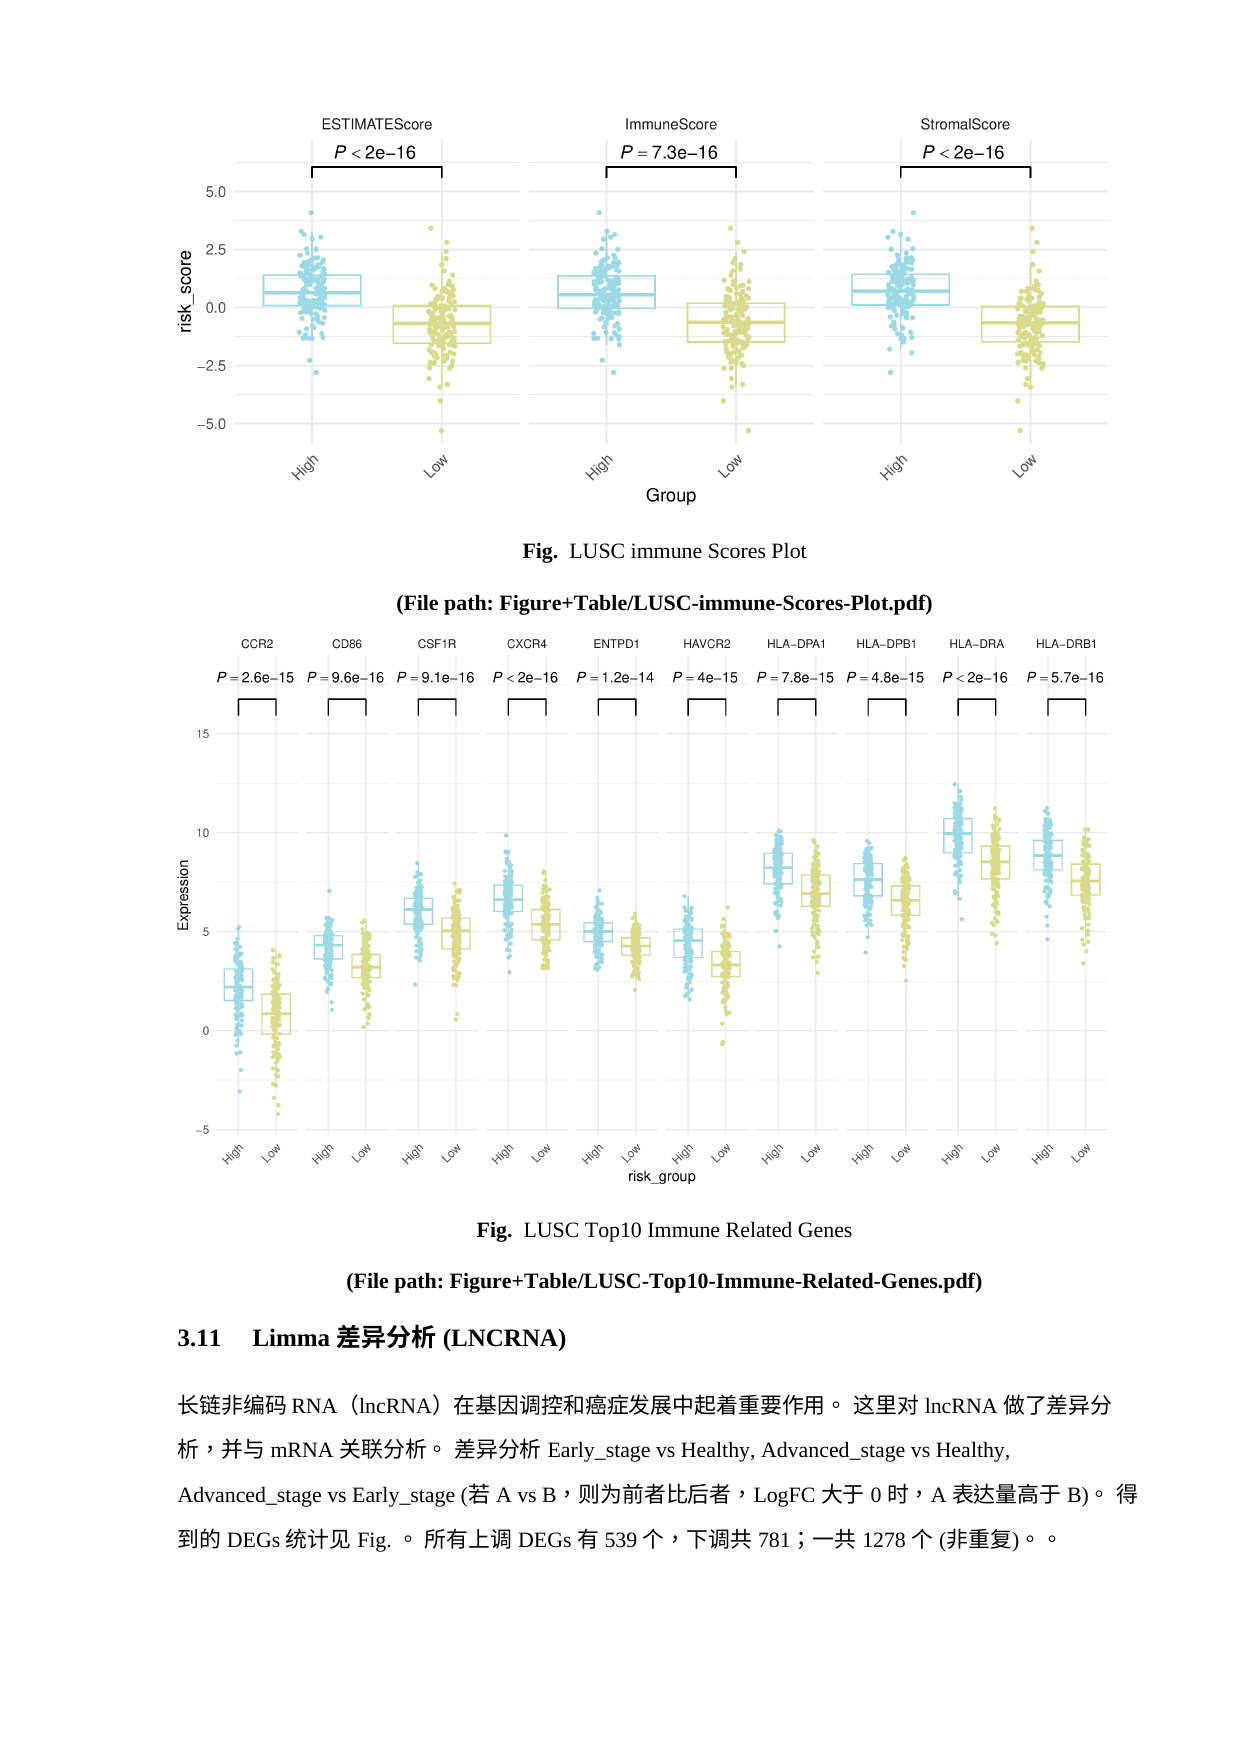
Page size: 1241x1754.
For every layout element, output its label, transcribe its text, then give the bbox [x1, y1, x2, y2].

picture [177, 118, 1108, 505]
text Fig. LUSC Top10 Immune Related Genes [177, 1217, 1152, 1242]
picture [177, 639, 1108, 1184]
text (File path: Figure+Table/LUSC-immune-Scores-Plot.pdf) [177, 570, 1152, 620]
text (File path: Figure+Table/LUSC-Top10-Immune-Related-Genes.pdf) [177, 1249, 1152, 1299]
text 长链非编码RNA（lncRNA）在基因调控和癌症发展中起着重要作用。 这里对 lncRNA 做了差异分析，并与 mRNA 关联分析。 差异分析 Early_stage vs Healthy, Advanced_stage vs Healthy, Advanced_stage vs Early_stage (若 A vs B，则为前者比后者，LogFC 大于 0 时，A 表达量高于 B)。 得到的 DEGs 统计见 Fig. 。 所有上调 DEGs 有 539 个，下调共 781；一共 1278 个 (非重复)。。 [177, 1389, 1152, 1553]
text Fig. LUSC immune Scores Plot [177, 538, 1152, 563]
subtitle 3.11 Limma 差异分析 (LNCRNA) [177, 1320, 1152, 1354]
